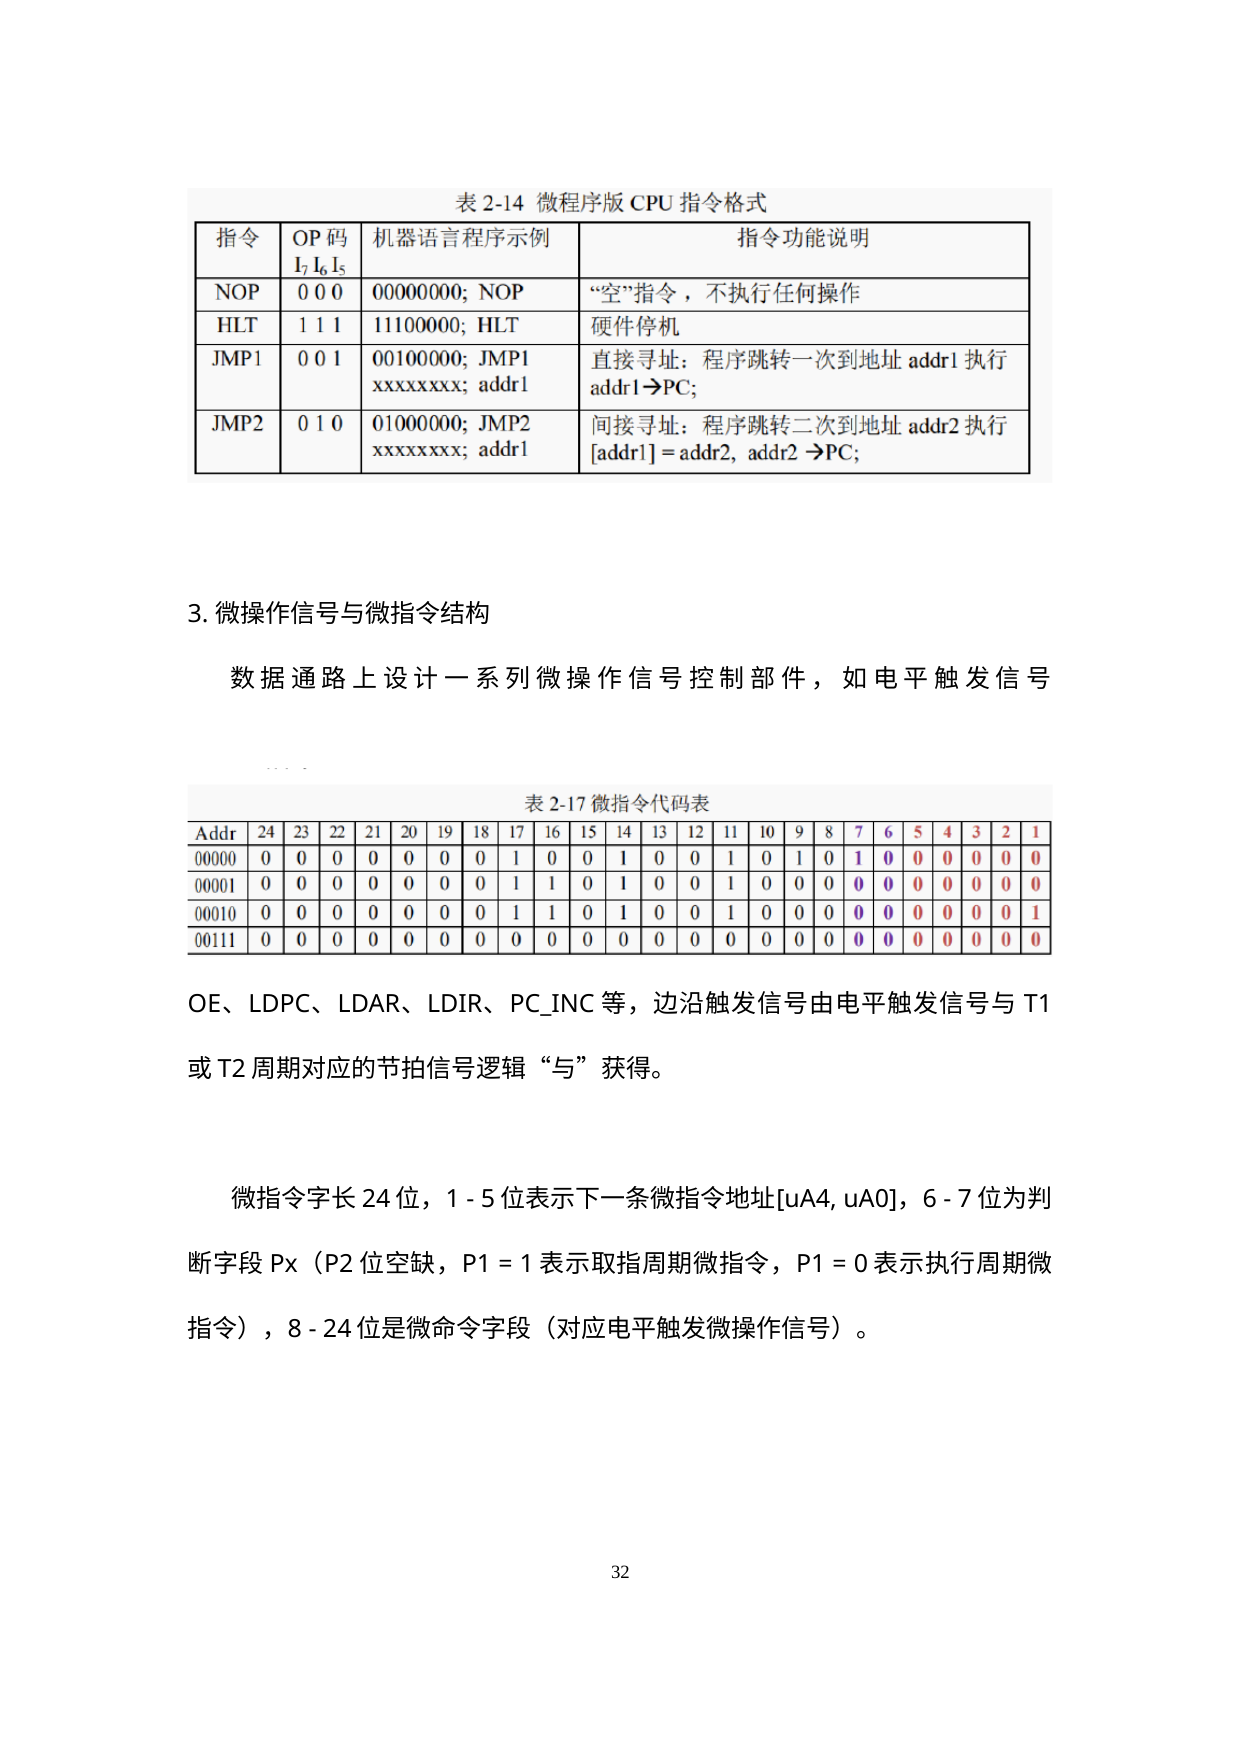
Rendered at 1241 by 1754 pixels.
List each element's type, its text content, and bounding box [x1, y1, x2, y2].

text 数据通路上设计一系列微操作信号控制部件，如电平触发信号OE、LDPC、LDAR、LDIR、PC_INC等，边沿触发信号由电平触发信号与T1或T2周期对应的节拍信号逻辑“与”获得。 [187, 644, 1053, 768]
picture [187, 768, 1053, 957]
text 数据通路上设计一系列微操作信号控制部件，如电平触发信号OE、LDPC、LDAR、LDIR、PC_INC等，边沿触发信号由电平触发信号与T1或T2周期对应的节拍信号逻辑“与”获得。 [187, 957, 1053, 1099]
text 微指令字长24位，1 - 5位表示下一条微指令地址[uA4, uA0]，6 - 7位为判断字段Px（P2位空缺，P1 = 1表示取指周期微指令，P1 = 0表示执行周期微指令），8 - 24位是微命令字段（对应电平触发微操作信号）。 [187, 1164, 1053, 1359]
picture [187, 188, 1053, 485]
text 3. 微操作信号与微指令结构 [187, 579, 1053, 644]
